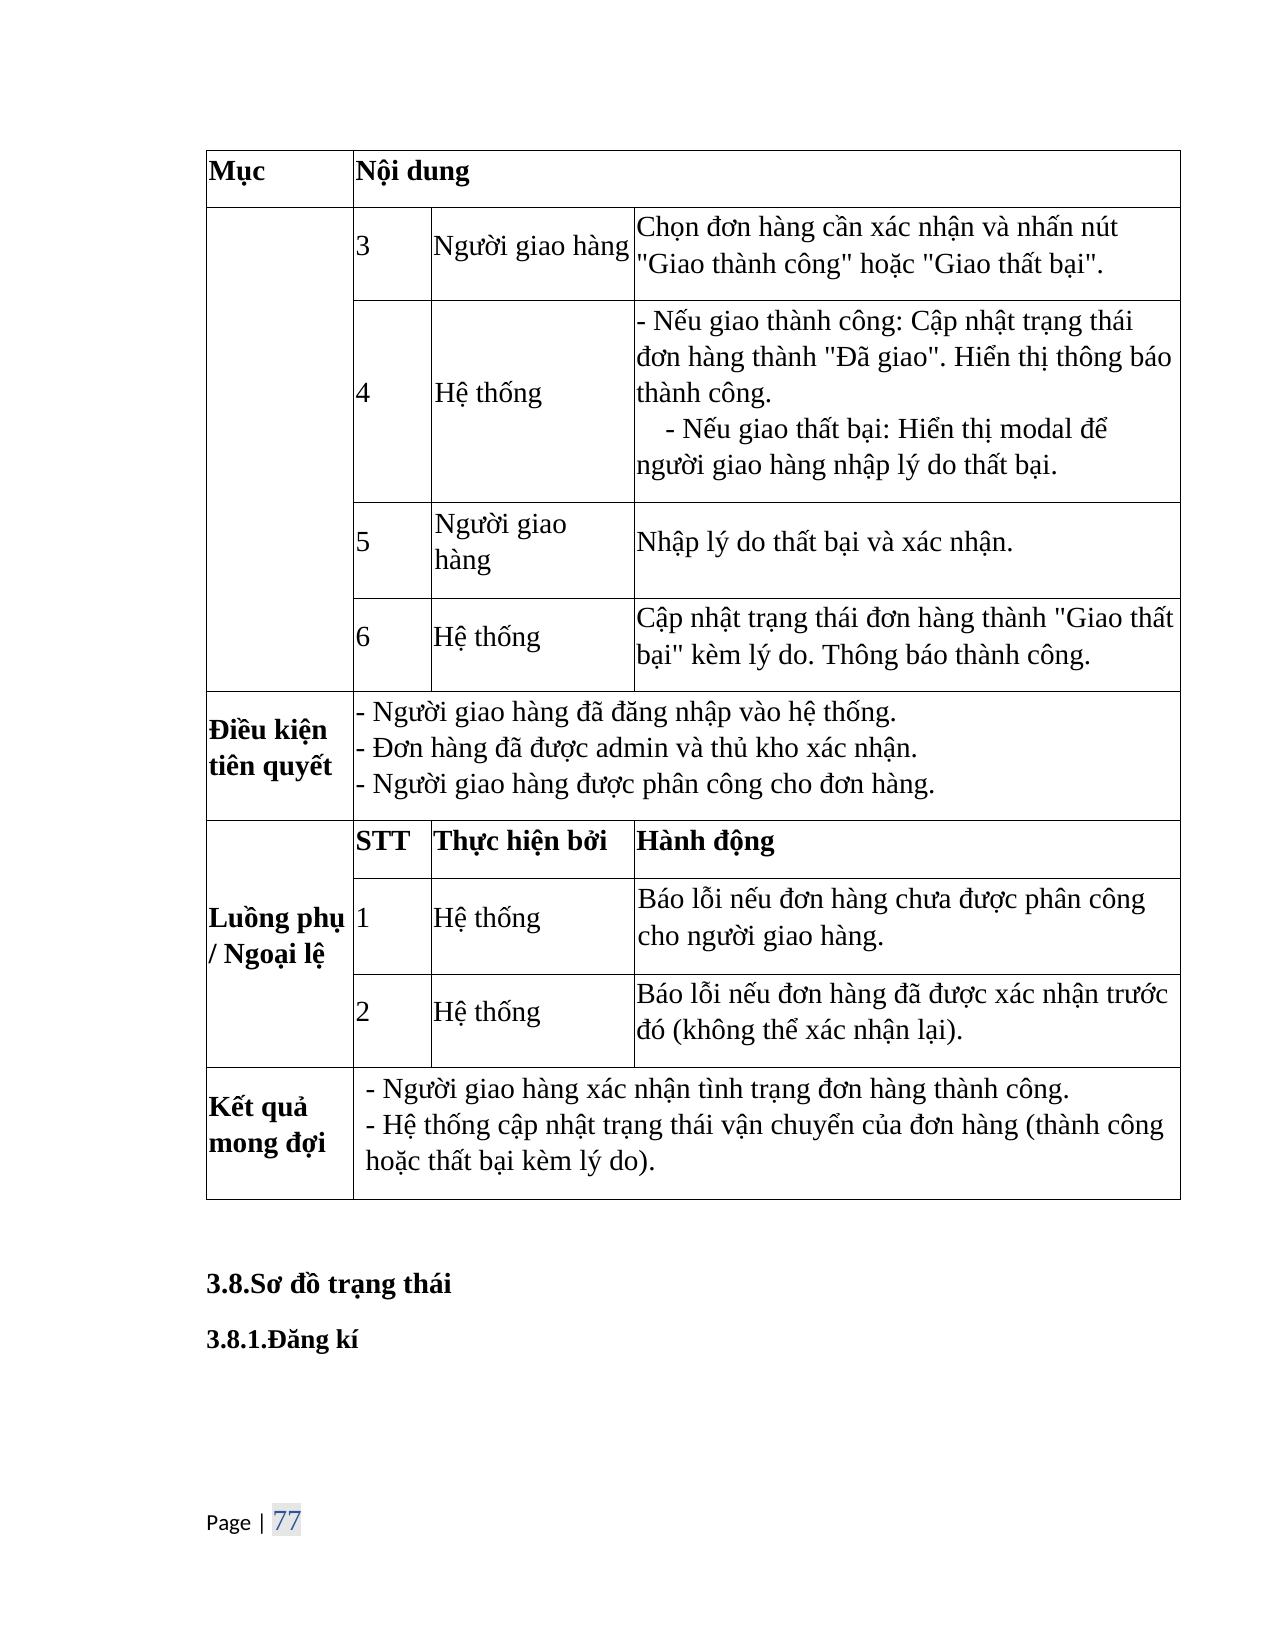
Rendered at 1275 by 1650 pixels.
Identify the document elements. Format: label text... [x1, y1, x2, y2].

table_cell Hệ thống [432, 599, 634, 691]
table_cell 2 [354, 975, 431, 1067]
table_cell 4 [354, 301, 431, 502]
table_cell Nhập lý do thất bại và xác nhận. [635, 503, 1180, 598]
table_cell - Nếu giao thành công: Cập nhật trạng thái đơn hàng thành "Đã giao". Hiển thị thông báo thành công. - Nếu giao thất bại: Hiển thị modal để người giao hàng nhập lý do thất bại. [635, 301, 1180, 502]
table_cell Báo lỗi nếu đơn hàng đã được xác nhận trước đó (không thể xác nhận lại). [635, 975, 1180, 1067]
table_cell Người giao hàng [432, 208, 634, 300]
subtitle 3.8.Sơ đồ trạng thái [206, 1266, 1187, 1299]
table_cell Thực hiện bởi [432, 821, 634, 877]
table_cell Hệ thống [432, 879, 634, 974]
table_cell STT [354, 821, 431, 877]
table_cell Cập nhật trạng thái đơn hàng thành "Giao thất bại" kèm lý do. Thông báo thành công. [635, 599, 1180, 691]
table_cell 5 [354, 503, 431, 598]
table_cell [635, 879, 1180, 974]
table_cell Luồng phụ / Ngoại lệ [207, 821, 353, 1067]
table_cell 3 [354, 208, 431, 300]
table_cell [432, 503, 634, 598]
table_header Nội dung [354, 151, 1180, 207]
table_cell Điều kiện tiên quyết [207, 692, 353, 820]
table_cell Chọn đơn hàng cần xác nhận và nhấn nút "Giao thành công" hoặc "Giao thất bại". [635, 208, 1180, 300]
table_header Mục [207, 151, 353, 207]
table_cell 1 [354, 879, 431, 974]
subtitle 3.8.1.Đăng kí [206, 1328, 1187, 1353]
table_cell [432, 301, 634, 502]
table_cell 6 [354, 599, 431, 691]
table_cell [354, 1068, 1180, 1199]
table_cell Hệ thống [432, 975, 634, 1067]
table_cell - Người giao hàng đã đăng nhập vào hệ thống. - Đơn hàng đã được admin và thủ kho xác nhận. - Người giao hàng được phân công cho đơn hàng. [354, 692, 1180, 820]
table_cell Hành động [635, 821, 1180, 877]
table_cell Kết quả mong đợi [207, 1068, 353, 1199]
